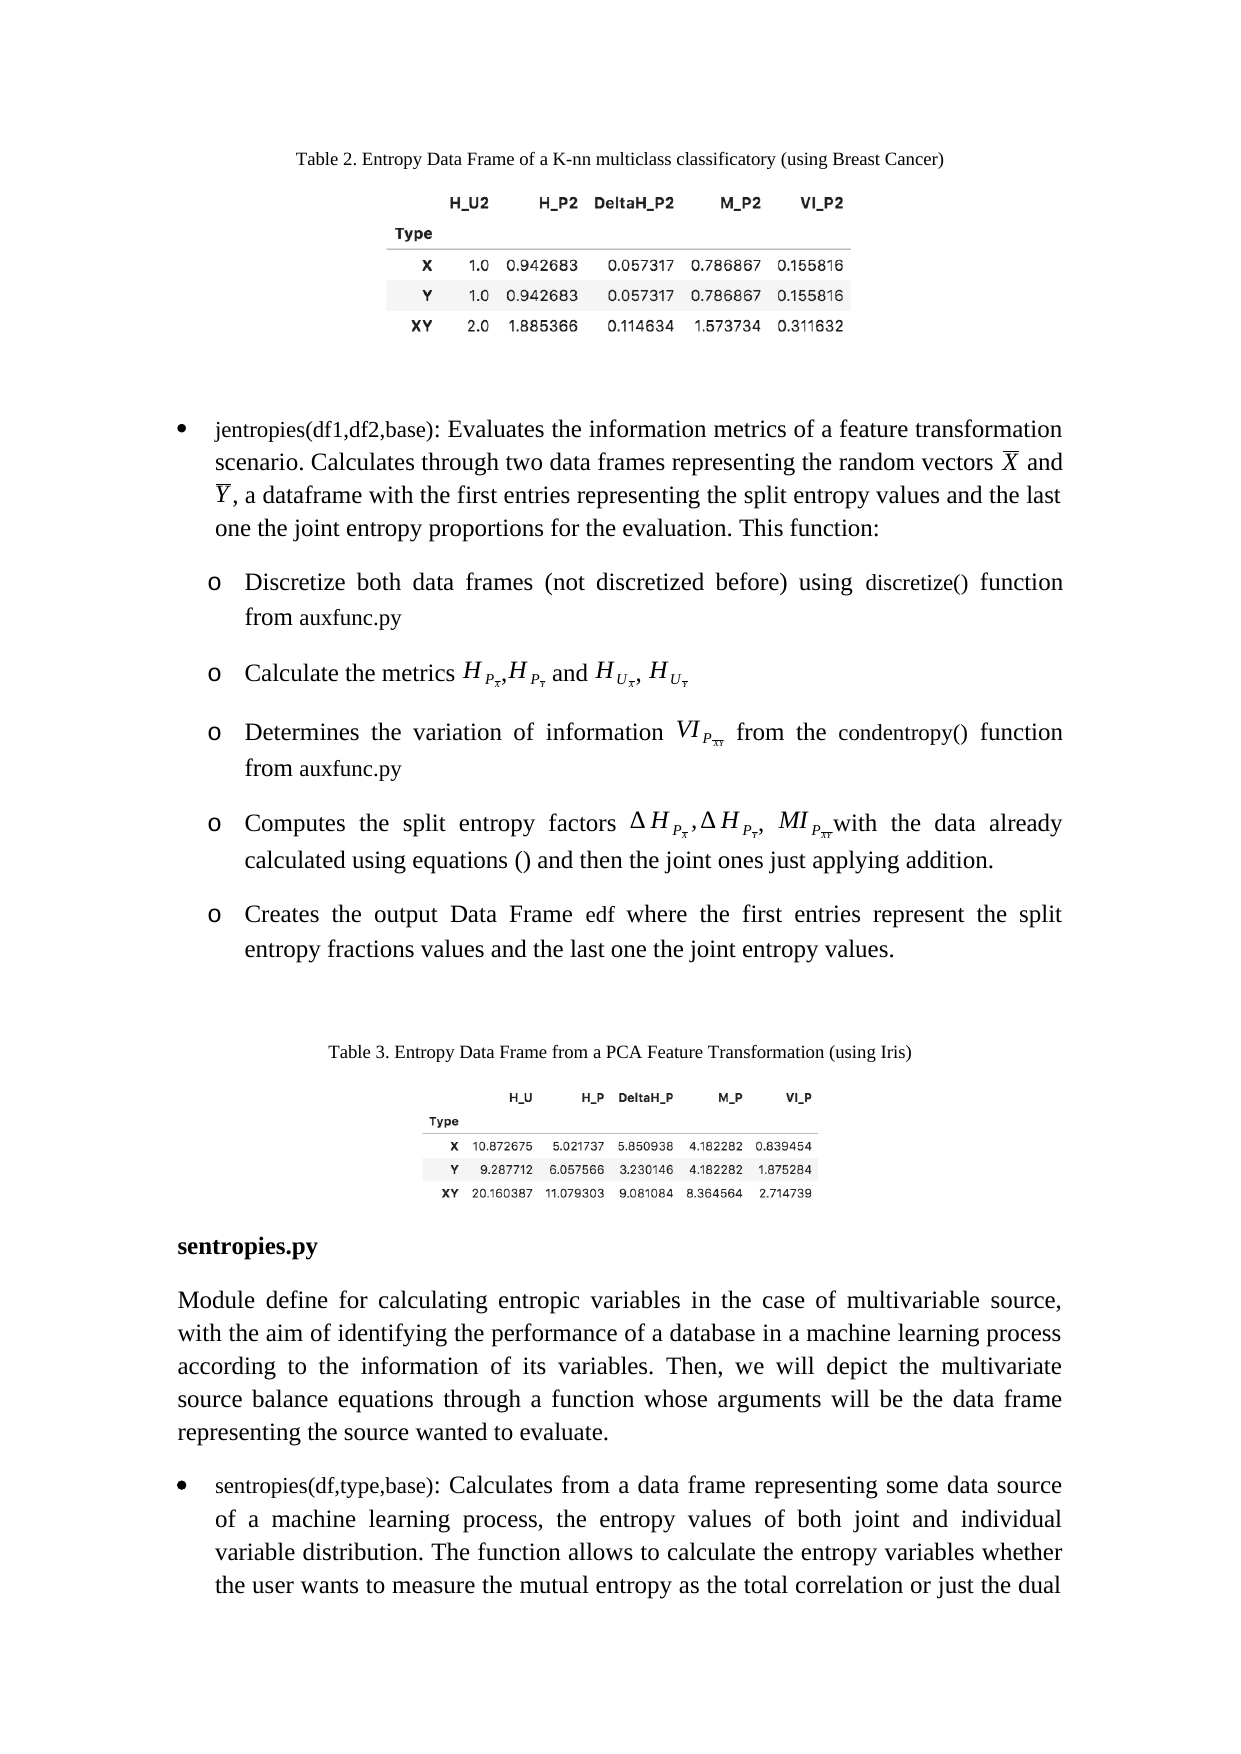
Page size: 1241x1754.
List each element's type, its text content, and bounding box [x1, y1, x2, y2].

text Table 3. Entropy Data Frame from a PCA Feature Transformation (using Iris) [177, 1041, 1063, 1063]
picture [421, 1083, 819, 1206]
list Discretize both data frames (not discretized before) using discretize() function from auxfunc.py [207, 567, 1063, 631]
list Creates the output Data Frame edf where the first entries represent the split entropy fractions values and the last one the joint entropy values. [207, 899, 1063, 962]
list jentropies(df1,df2,base): Evaluates the information metrics of a feature transformation scenario. Calculates through two data frames representing the random vectors and , a dataframe with the first entries representing the split entropy values and the last one the joint entropy proportions for the evaluation. This function: [177, 414, 1063, 542]
list Determines the variation of information from the condentropy() function from auxfunc.py [207, 715, 1063, 782]
list Computes the split entropy factors , with the data already calculated using equations () and then the joint ones just applying addition. [207, 807, 1063, 873]
picture [386, 190, 854, 339]
list Calculate the metrics , and , [207, 656, 1063, 690]
text Table 2. Entropy Data Frame of a K-nn multiclass classificatory (using Breast Cancer) [177, 148, 1063, 169]
text sentropies.py [177, 1231, 1063, 1259]
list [177, 1471, 1063, 1598]
text Module define for calculating entropic variables in the case of multivariable source, with the aim of identifying the performance of a database in a machine learning process according to the information of its variables. Then, we will depict the multivariate source balance equations through a function whose arguments will be the data frame representing the source wanted to evaluate. [177, 1285, 1063, 1446]
